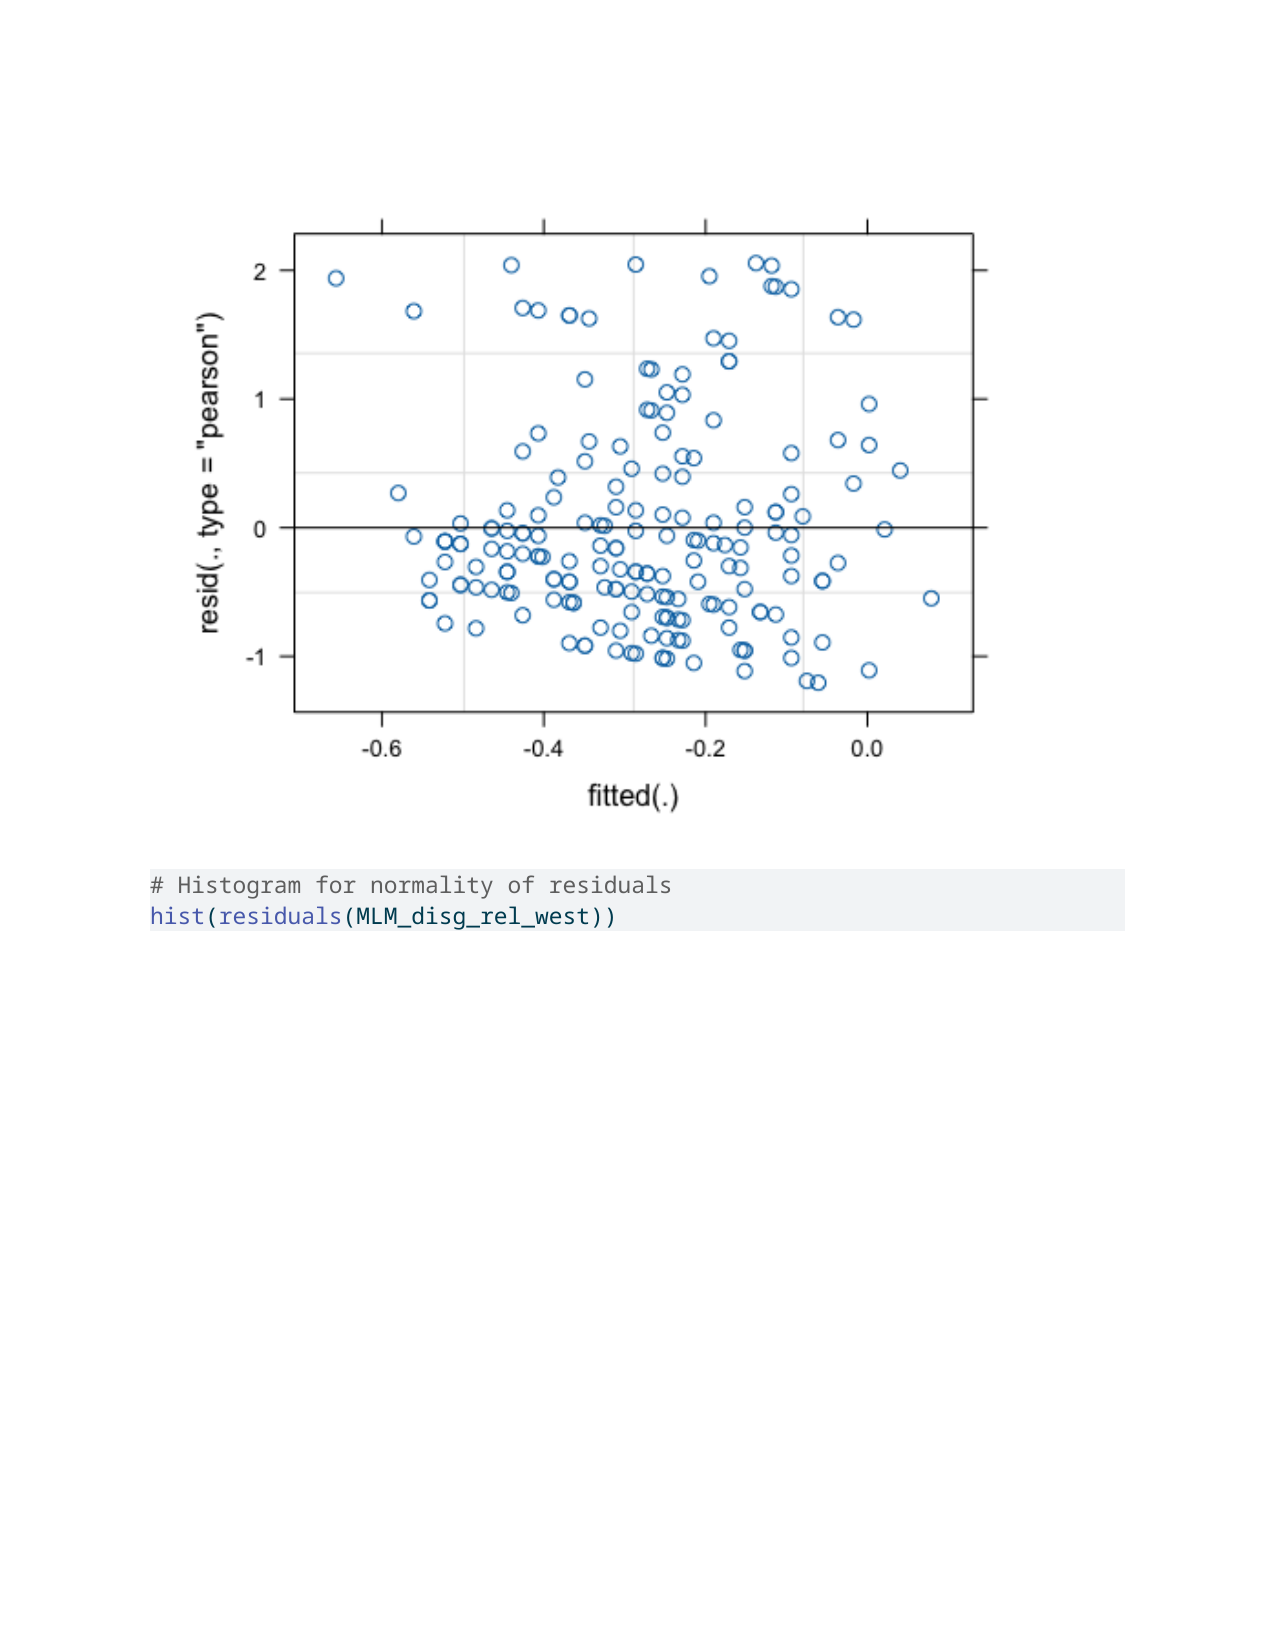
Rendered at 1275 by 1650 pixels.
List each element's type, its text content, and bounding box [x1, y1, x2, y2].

picture [168, 150, 1044, 850]
text # Histogram for normality of residuals hist(residuals(MLM_disg_rel_west)) [617, 869, 1125, 931]
